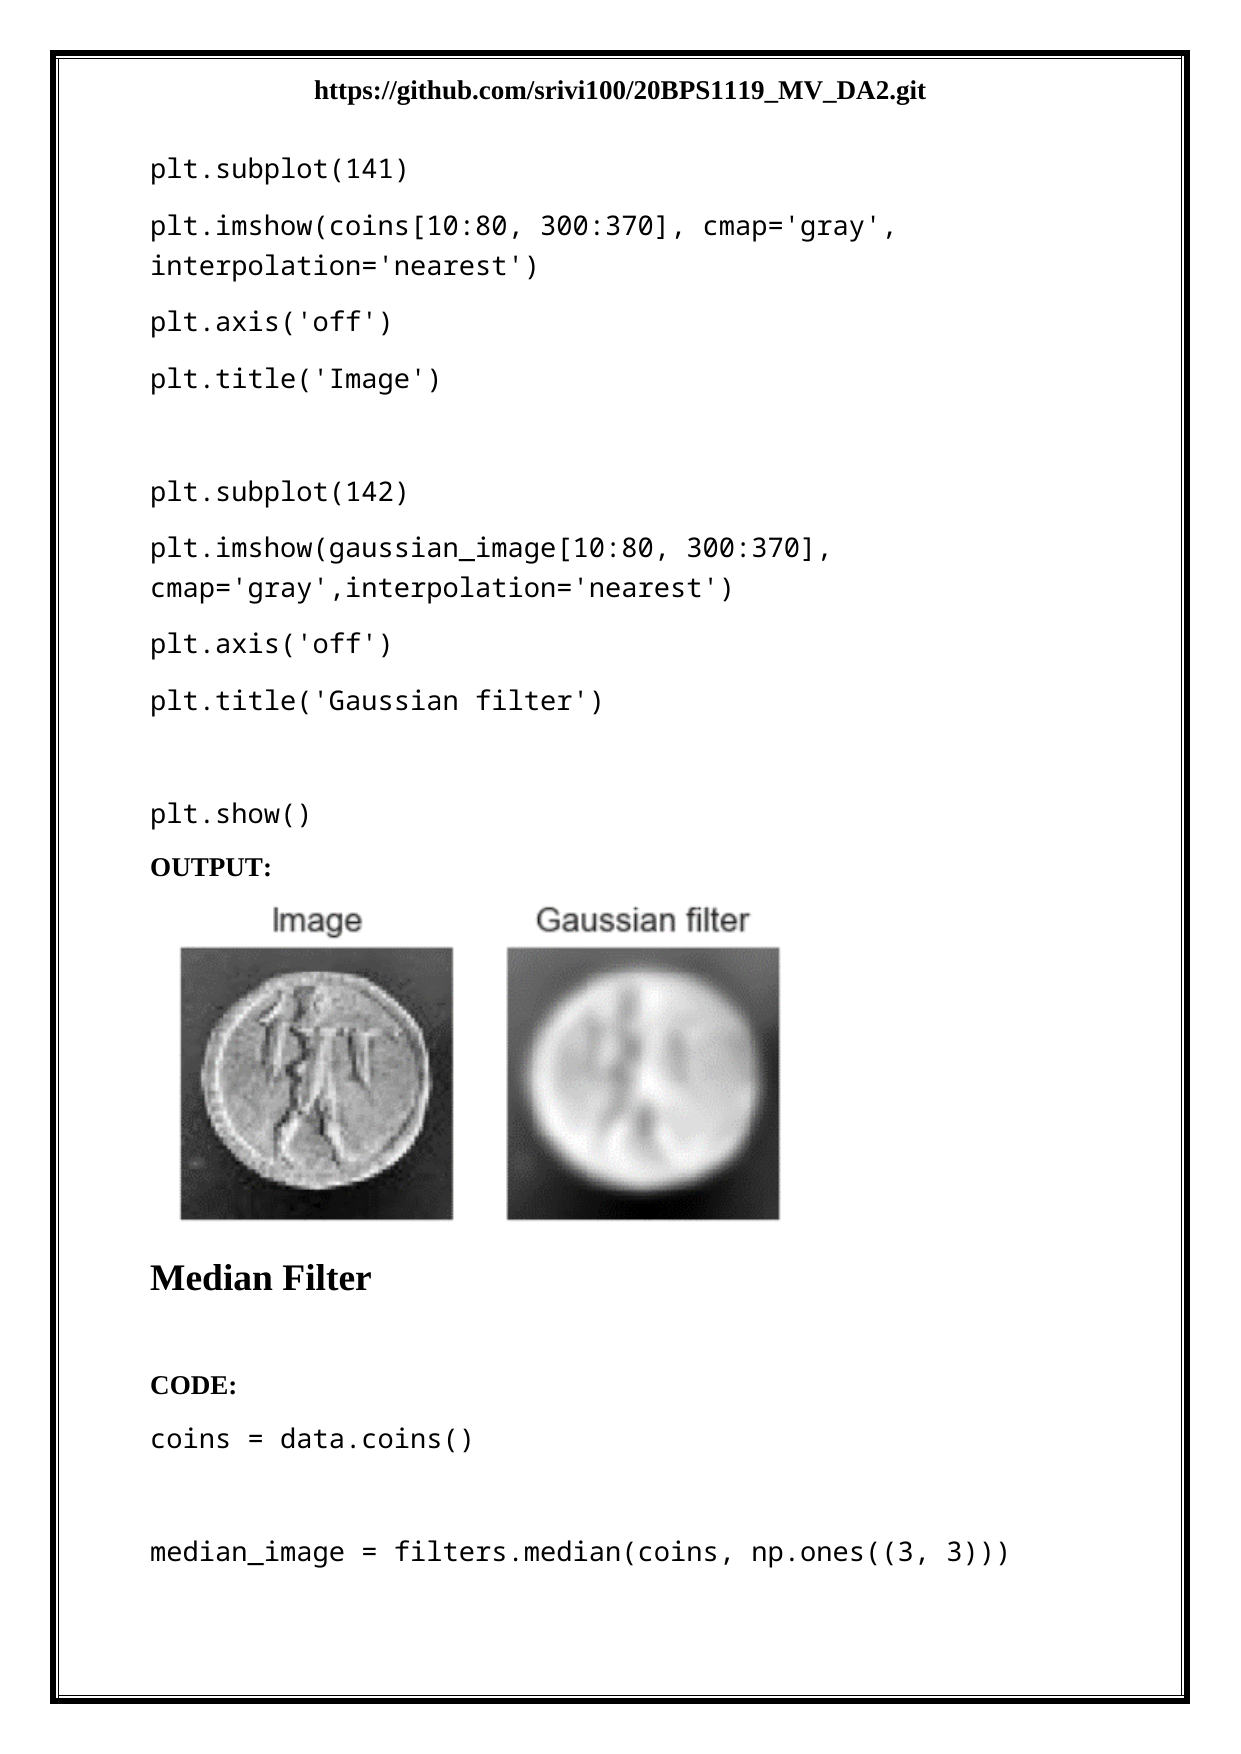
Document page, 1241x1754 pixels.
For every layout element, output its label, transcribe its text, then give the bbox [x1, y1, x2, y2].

text OUTPUT: [150, 851, 1090, 882]
text median_image = filters.median(coins, np.ones((3, 3))) [150, 1532, 1090, 1569]
text plt.subplot(141) [150, 150, 1090, 187]
text plt.imshow(coins[10:80, 300:370], cmap='gray', interpolation='nearest') [150, 206, 1090, 283]
text plt.subplot(142) [150, 472, 1090, 509]
text plt.imshow(gaussian_image[10:80, 300:370], cmap='gray',interpolation='nearest') [150, 528, 1090, 605]
text plt.title('Gaussian filter') [150, 681, 1090, 718]
text coins = data.coins() [150, 1419, 1090, 1456]
text CODE: [150, 1369, 1090, 1400]
text plt.axis('off') [150, 303, 1090, 339]
text plt.show() [150, 794, 1090, 831]
text plt.title('Image') [150, 359, 1090, 396]
text Median Filter [150, 1256, 1090, 1299]
text plt.axis('off') [150, 625, 1090, 662]
picture [150, 900, 803, 1237]
